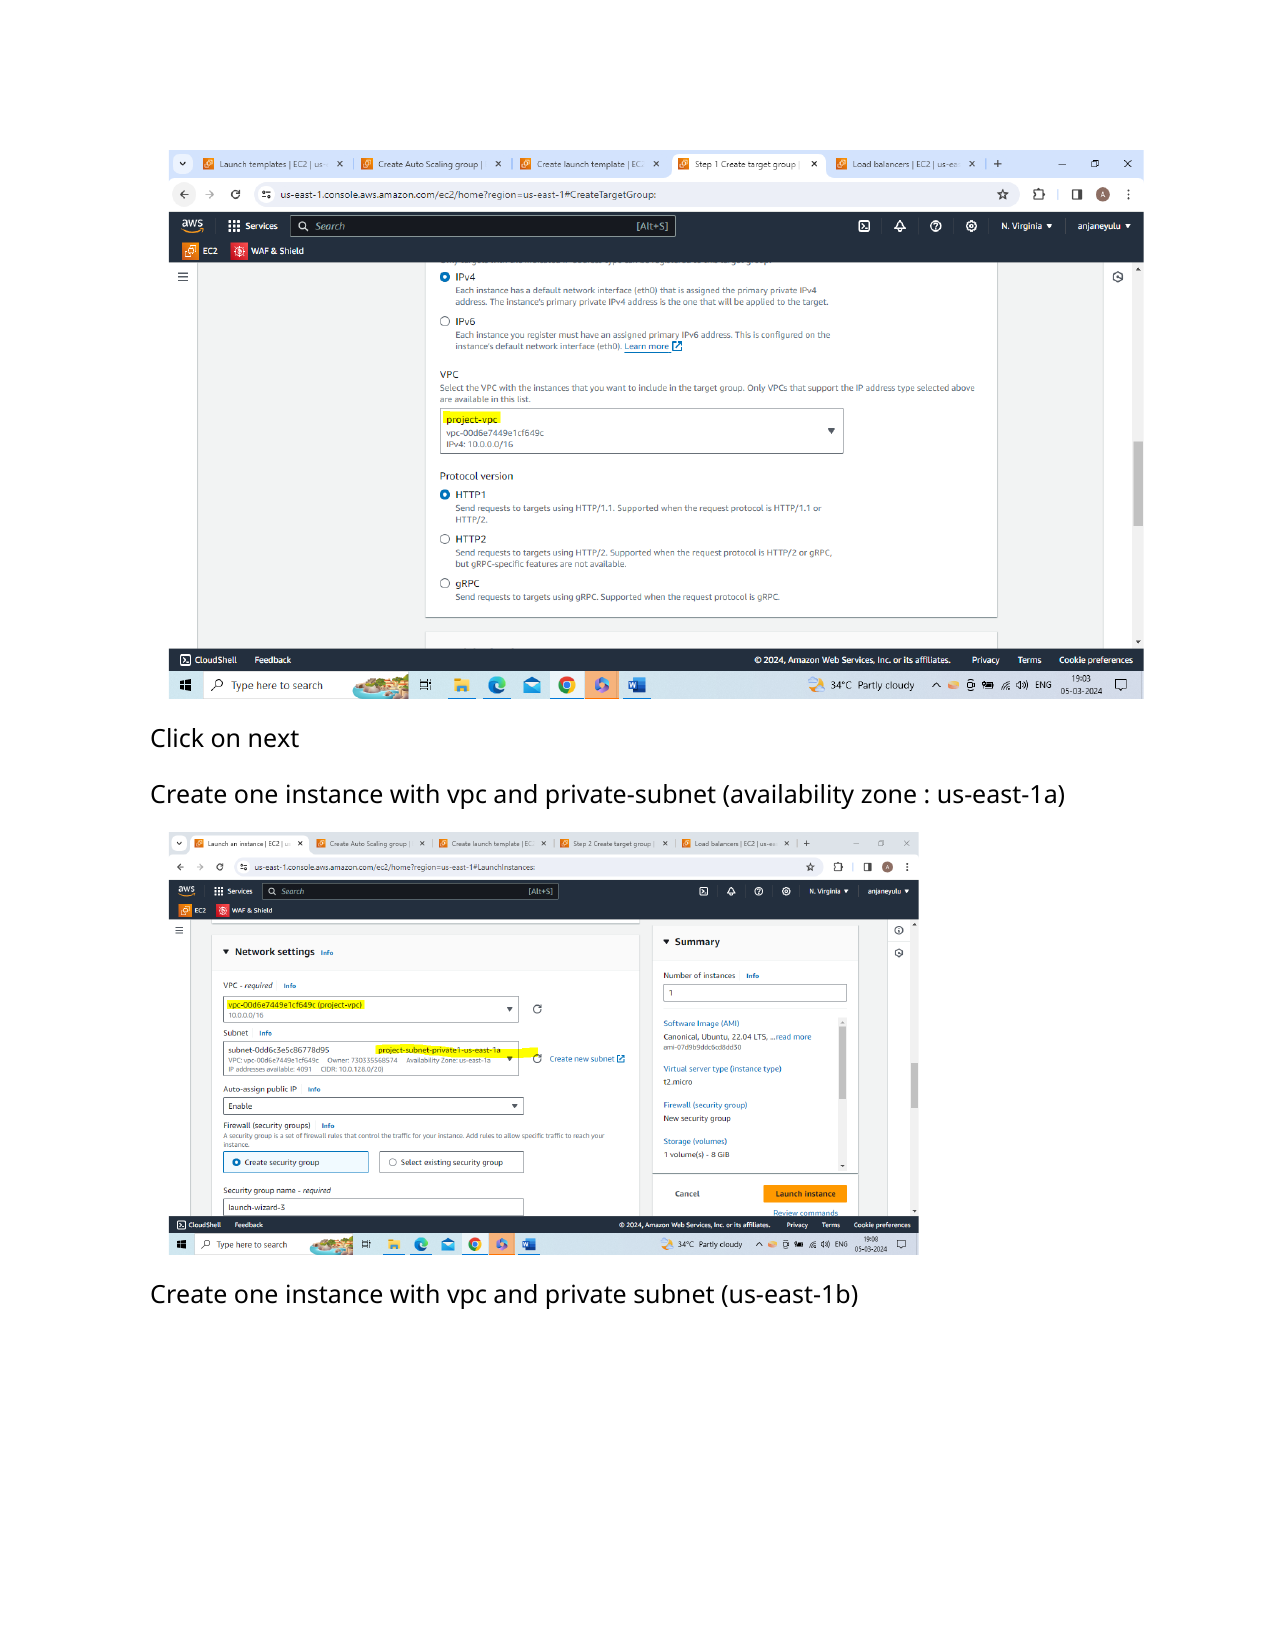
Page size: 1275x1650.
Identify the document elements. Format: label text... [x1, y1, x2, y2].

text Click on next [150, 721, 1125, 754]
text Create one instance with vpc and private-subnet (availability zone : us-east-1a) [150, 777, 1125, 811]
text Create one instance with vpc and private subnet (us-east-1b) [150, 1277, 1125, 1311]
